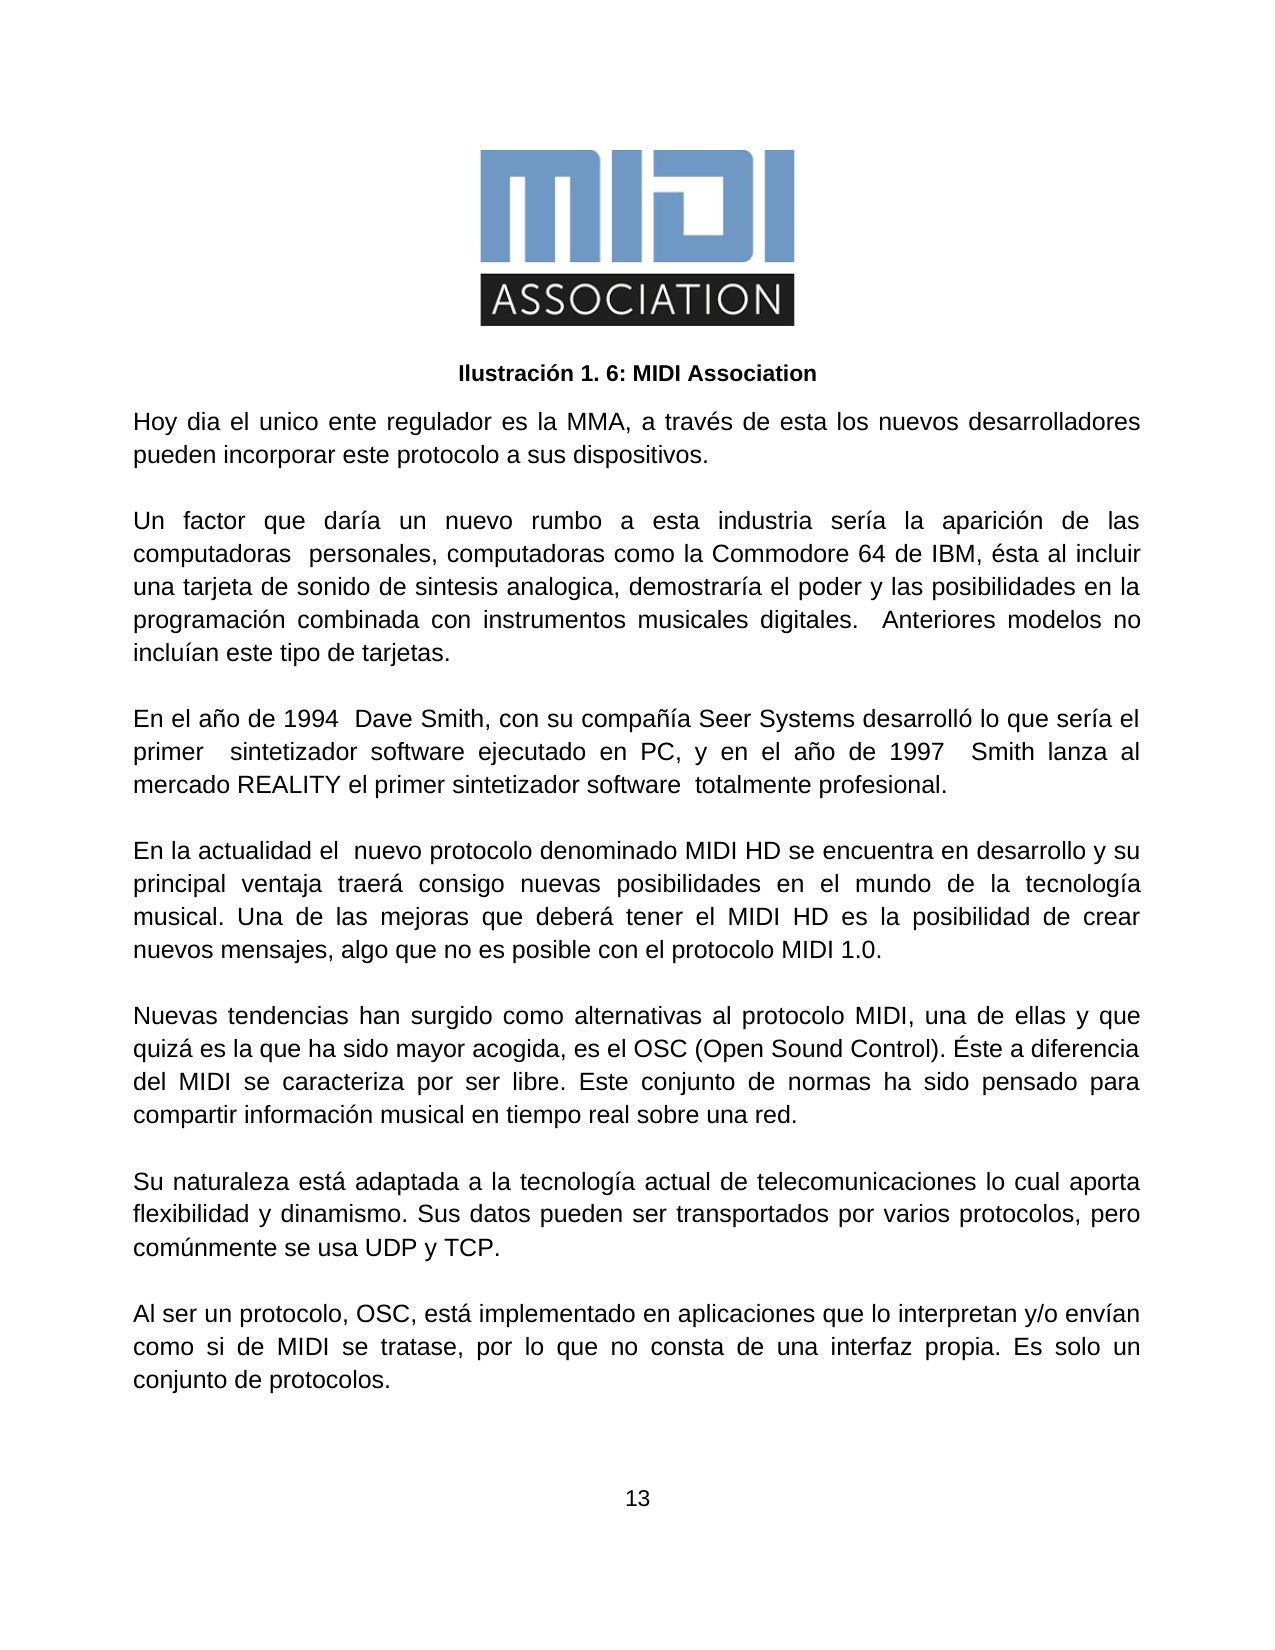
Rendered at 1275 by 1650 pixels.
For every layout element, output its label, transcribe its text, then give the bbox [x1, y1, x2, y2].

text Hoy dia el unico ente regulador es la MMA, a través de esta los nuevos desarrolladores pueden incorporar este protocolo a sus dispositivos. [133, 407, 1142, 469]
text En la actualidad el nuevo protocolo denominado MIDI HD se encuentra en desarrollo y su principal ventaja traerá consigo nuevas posibilidades en el mundo de la tecnología musical. Una de las mejoras que deberá tener el MIDI HD es la posibilidad de crear nuevos mensajes, algo que no es posible con el protocolo MIDI 1.0. [133, 836, 1142, 964]
text Nuevas tendencias han surgido como alternativas al protocolo MIDI, una de ellas y que quizá es la que ha sido mayor acogida, es el OSC (Open Sound Control). Éste a diferencia del MIDI se caracteriza por ser libre. Este conjunto de normas ha sido pensado para compartir información musical en tiempo real sobre una red. [133, 1001, 1142, 1129]
picture [480, 150, 795, 326]
text Ilustración 1. 6: MIDI Association [133, 360, 1142, 386]
text Al ser un protocolo, OSC, está implementado en aplicaciones que lo interpretan y/o envían como si de MIDI se tratase, por lo que no consta de una interfaz propia. Es solo un conjunto de protocolos. [133, 1298, 1142, 1393]
text Su naturaleza está adaptada a la tecnología actual de telecomunicaciones lo cual aporta flexibilidad y dinamismo. Sus datos pueden ser transportados por varios protocolos, pero comúnmente se usa UDP y TCP. [133, 1166, 1142, 1261]
text En el año de 1994 Dave Smith, con su compañía Seer Systems desarrolló lo que sería el primer sintetizador software ejecutado en PC, y en el año de 1997 Smith lanza al mercado REALITY el primer sintetizador software totalmente profesional. [133, 704, 1142, 799]
text Un factor que daría un nuevo rumbo a esta industria sería la aparición de las computadoras personales, computadoras como la Commodore 64 de IBM, ésta al incluir una tarjeta de sonido de sintesis analogica, demostraría el poder y las posibilidades en la programación combinada con instrumentos musicales digitales. Anteriores modelos no incluían este tipo de tarjetas. [133, 506, 1142, 667]
